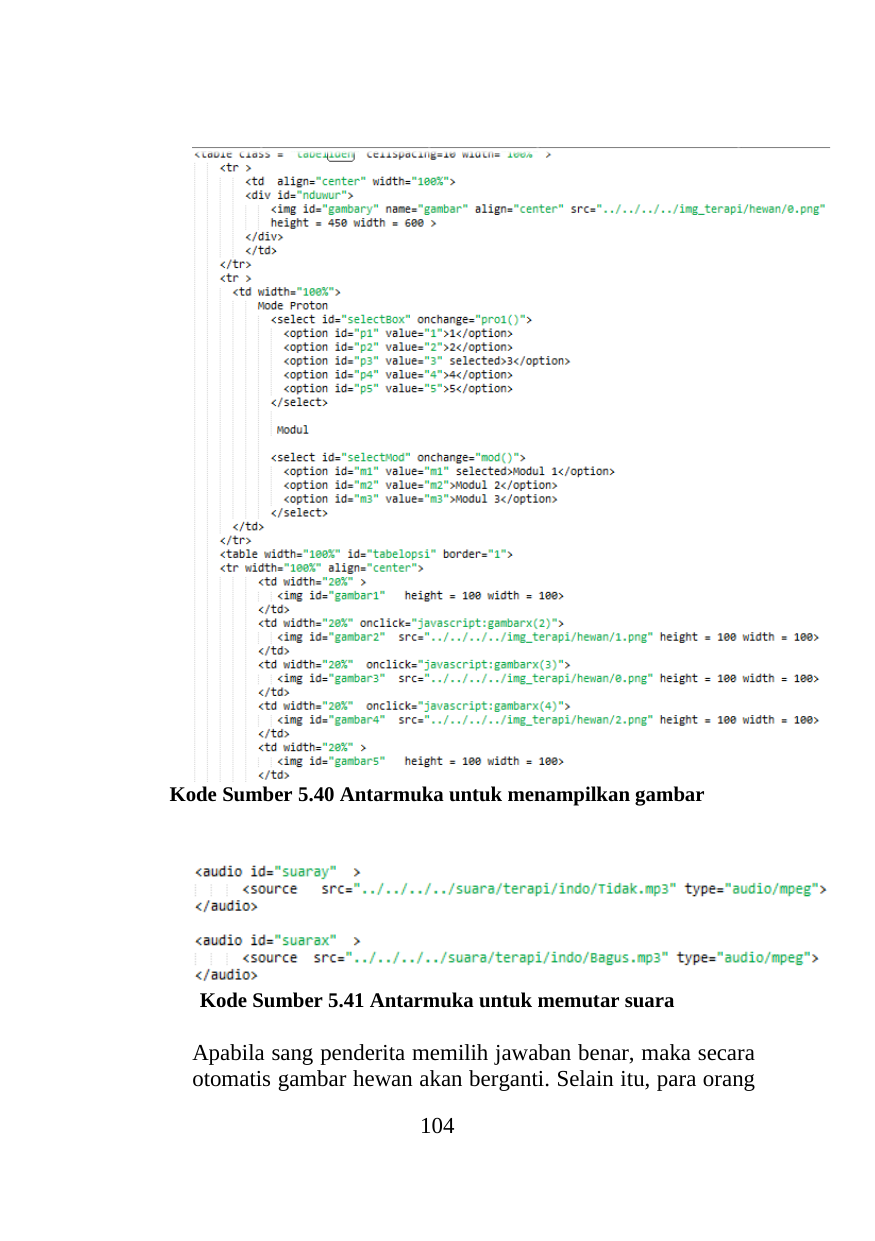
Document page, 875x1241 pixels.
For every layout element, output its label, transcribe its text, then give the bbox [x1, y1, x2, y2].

picture [192, 858, 831, 989]
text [192, 1039, 756, 1092]
picture [192, 147, 831, 782]
text Kode Sumber 5.41 Antarmuka untuk memutar suara [118, 988, 756, 1012]
text Kode Sumber 5.40 Antarmuka untuk menampilkan gambar [118, 782, 756, 806]
